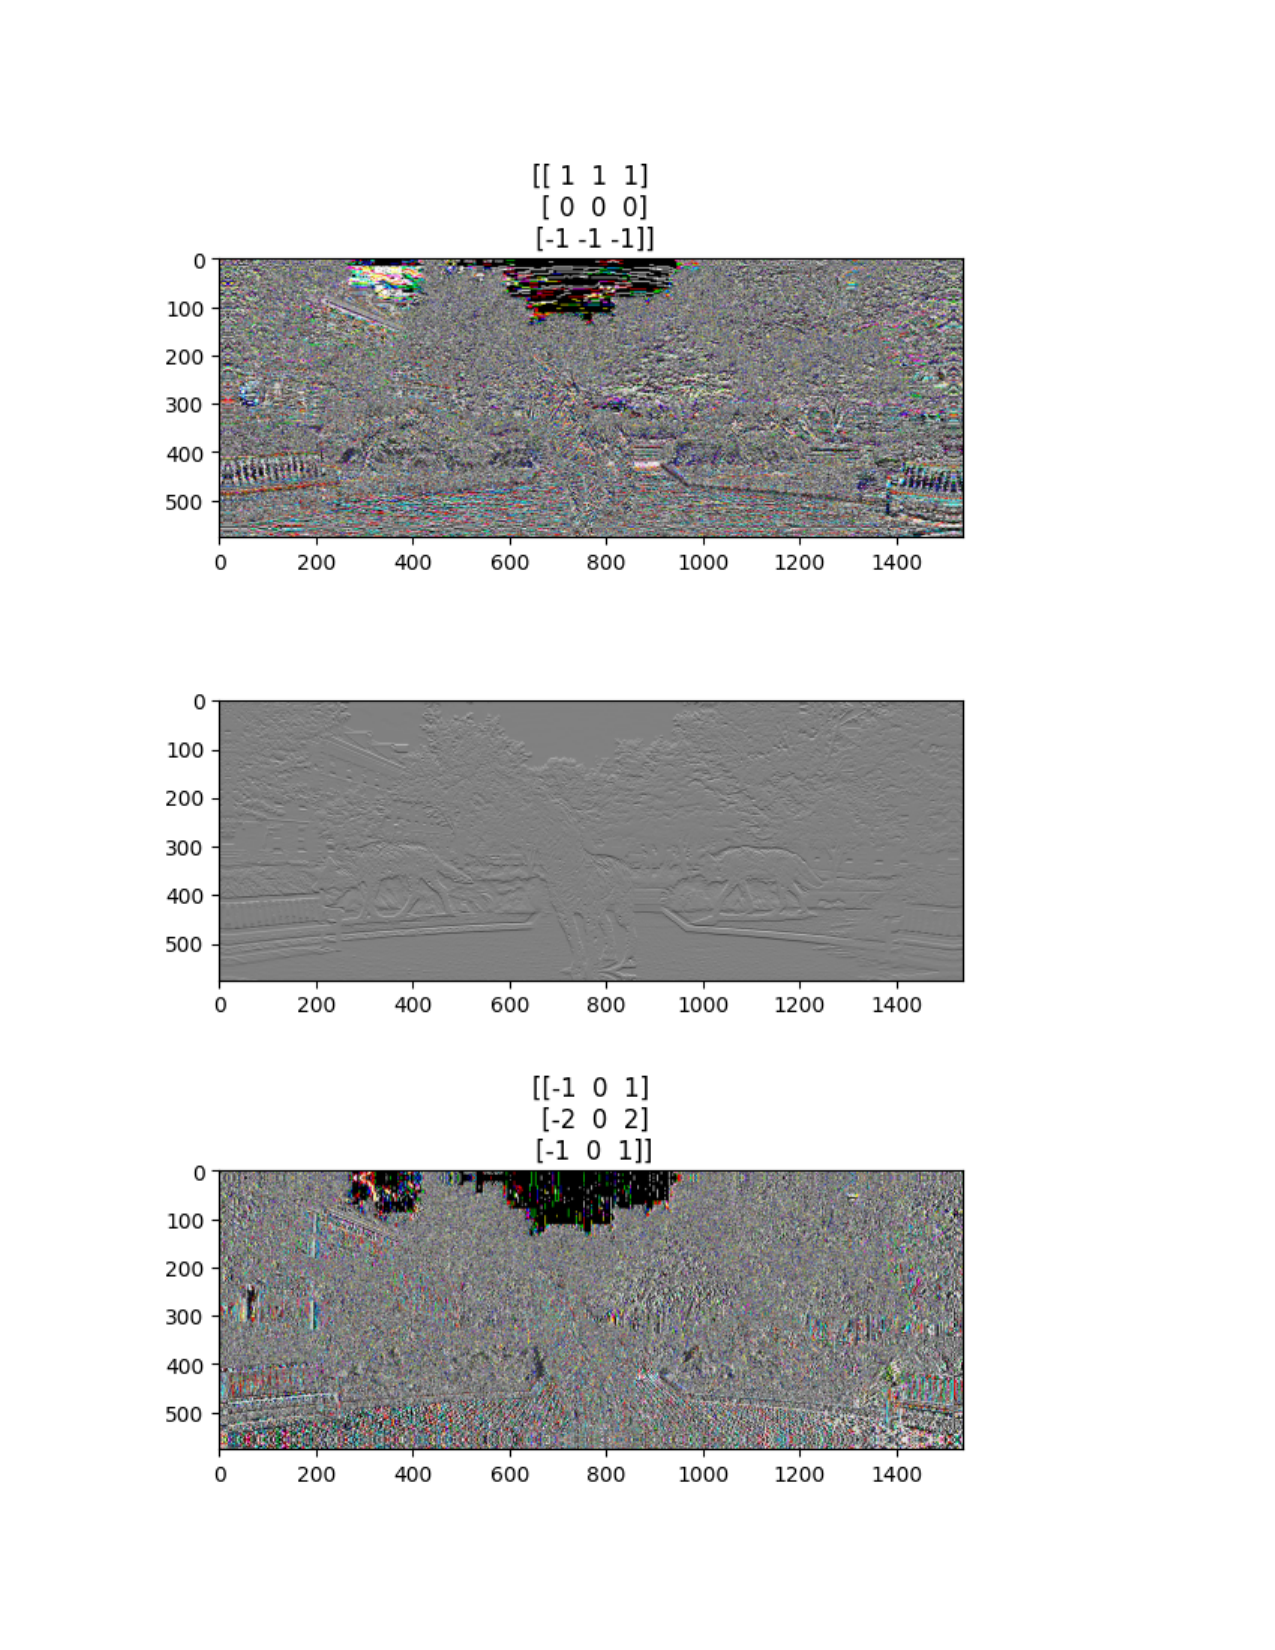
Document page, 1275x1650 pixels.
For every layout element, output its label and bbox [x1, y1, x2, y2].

picture [150, 1061, 978, 1500]
picture [150, 679, 978, 1032]
picture [150, 150, 978, 588]
